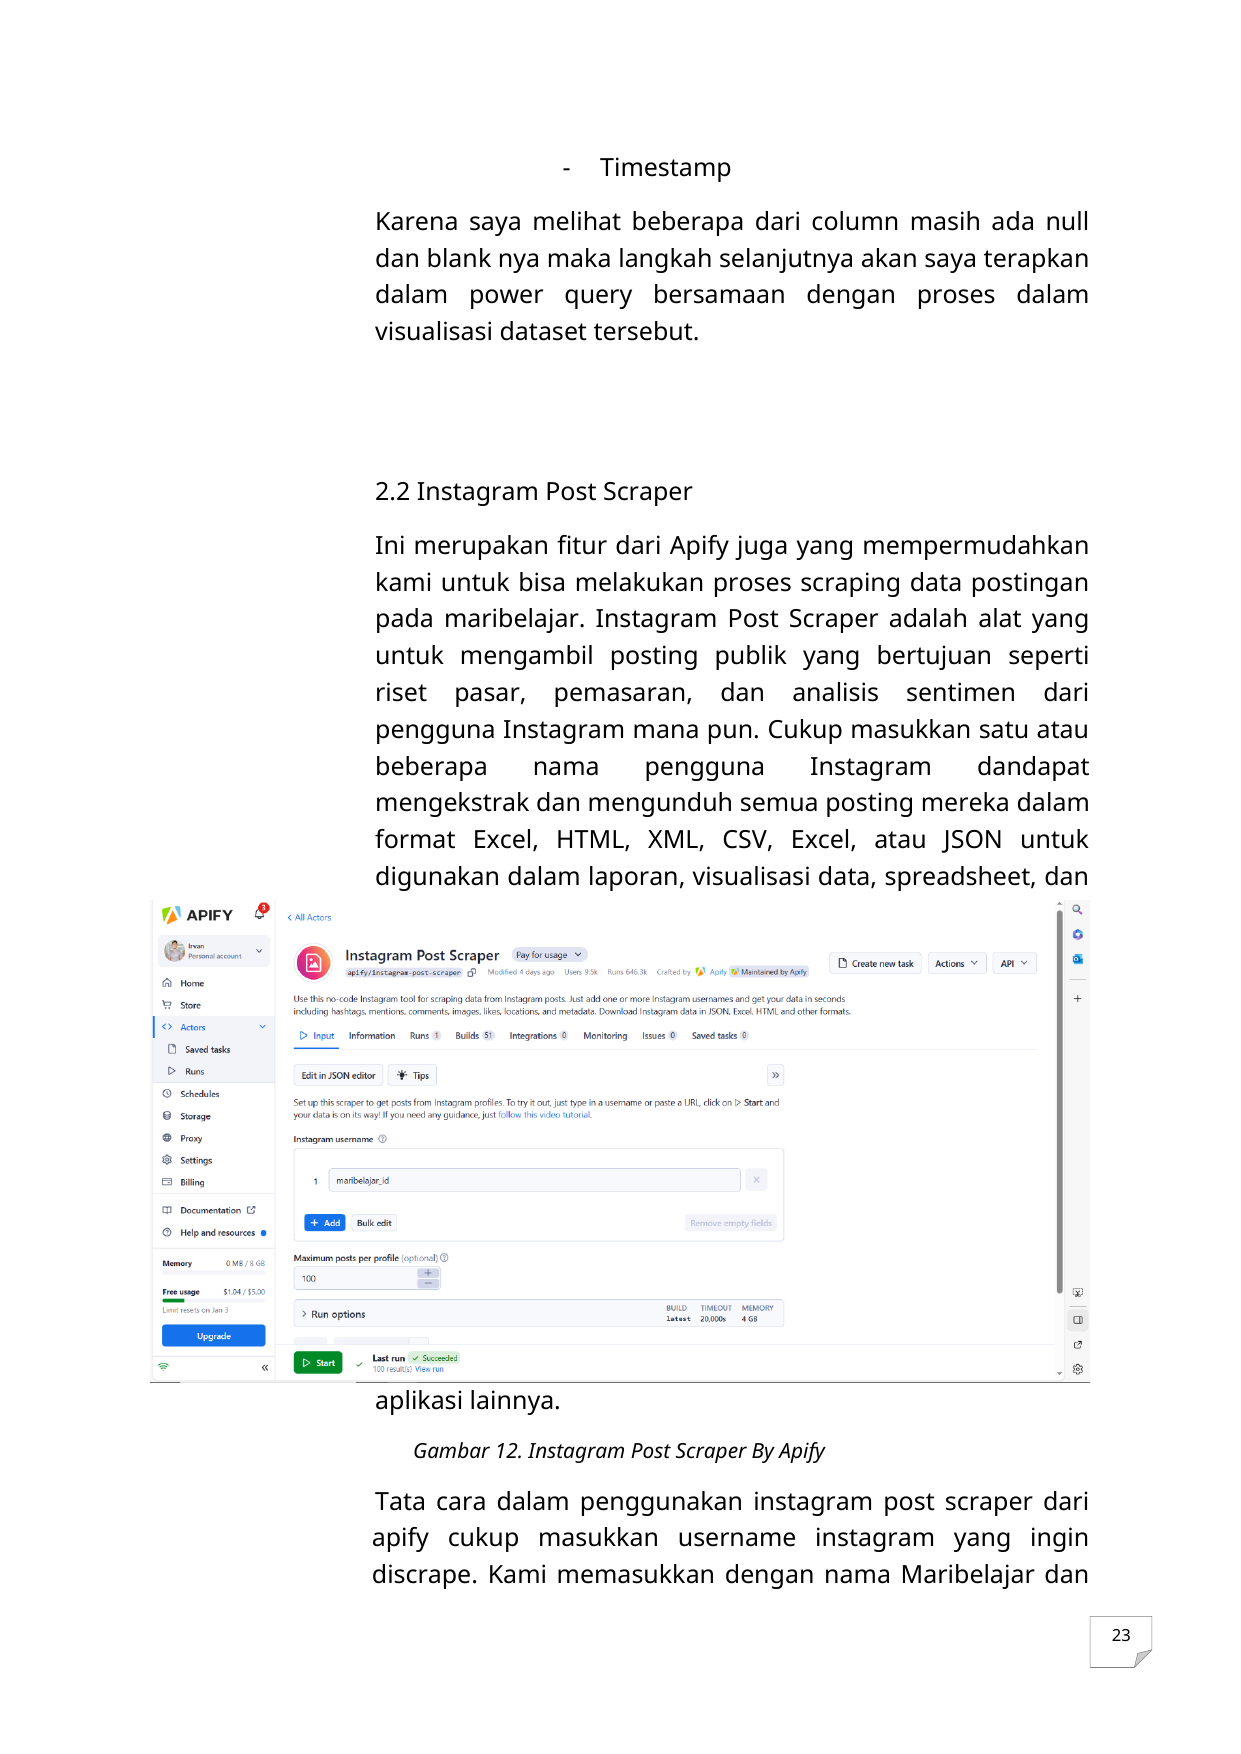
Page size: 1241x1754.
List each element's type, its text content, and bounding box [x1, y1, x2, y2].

text 2.2 Instagram Post Scraper [375, 474, 1090, 508]
picture [150, 900, 1091, 1383]
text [372, 1483, 1090, 1591]
list Timestamp [562, 150, 1090, 184]
text Karena saya melihat beberapa dari column masih ada null dan blank nya maka langkah selanjutnya akan saya terapkan dalam power query bersamaan dengan proses dalam visualisasi dataset tersebut. [375, 203, 1090, 348]
text Ini merupakan fitur dari Apify juga yang mempermudahkan kami untuk bisa melakukan proses scraping data postingan pada maribelajar. Instagram Post Scraper adalah alat yang untuk mengambil posting publik yang bertujuan seperti riset pasar, pemasaran, dan analisis sentimen dari pengguna Instagram mana pun. Cukup masukkan satu atau beberapa nama pengguna Instagram dandapat mengekstrak dan mengunduh semua posting mereka dalam format Excel, HTML, XML, CSV, Excel, atau JSON untuk digunakan dalam laporan, visualisasi data, spreadsheet, dan aplikasi lainnya. [375, 527, 1090, 900]
text Gambar 12. Instagram Post Scraper By Apify [150, 1436, 1090, 1464]
